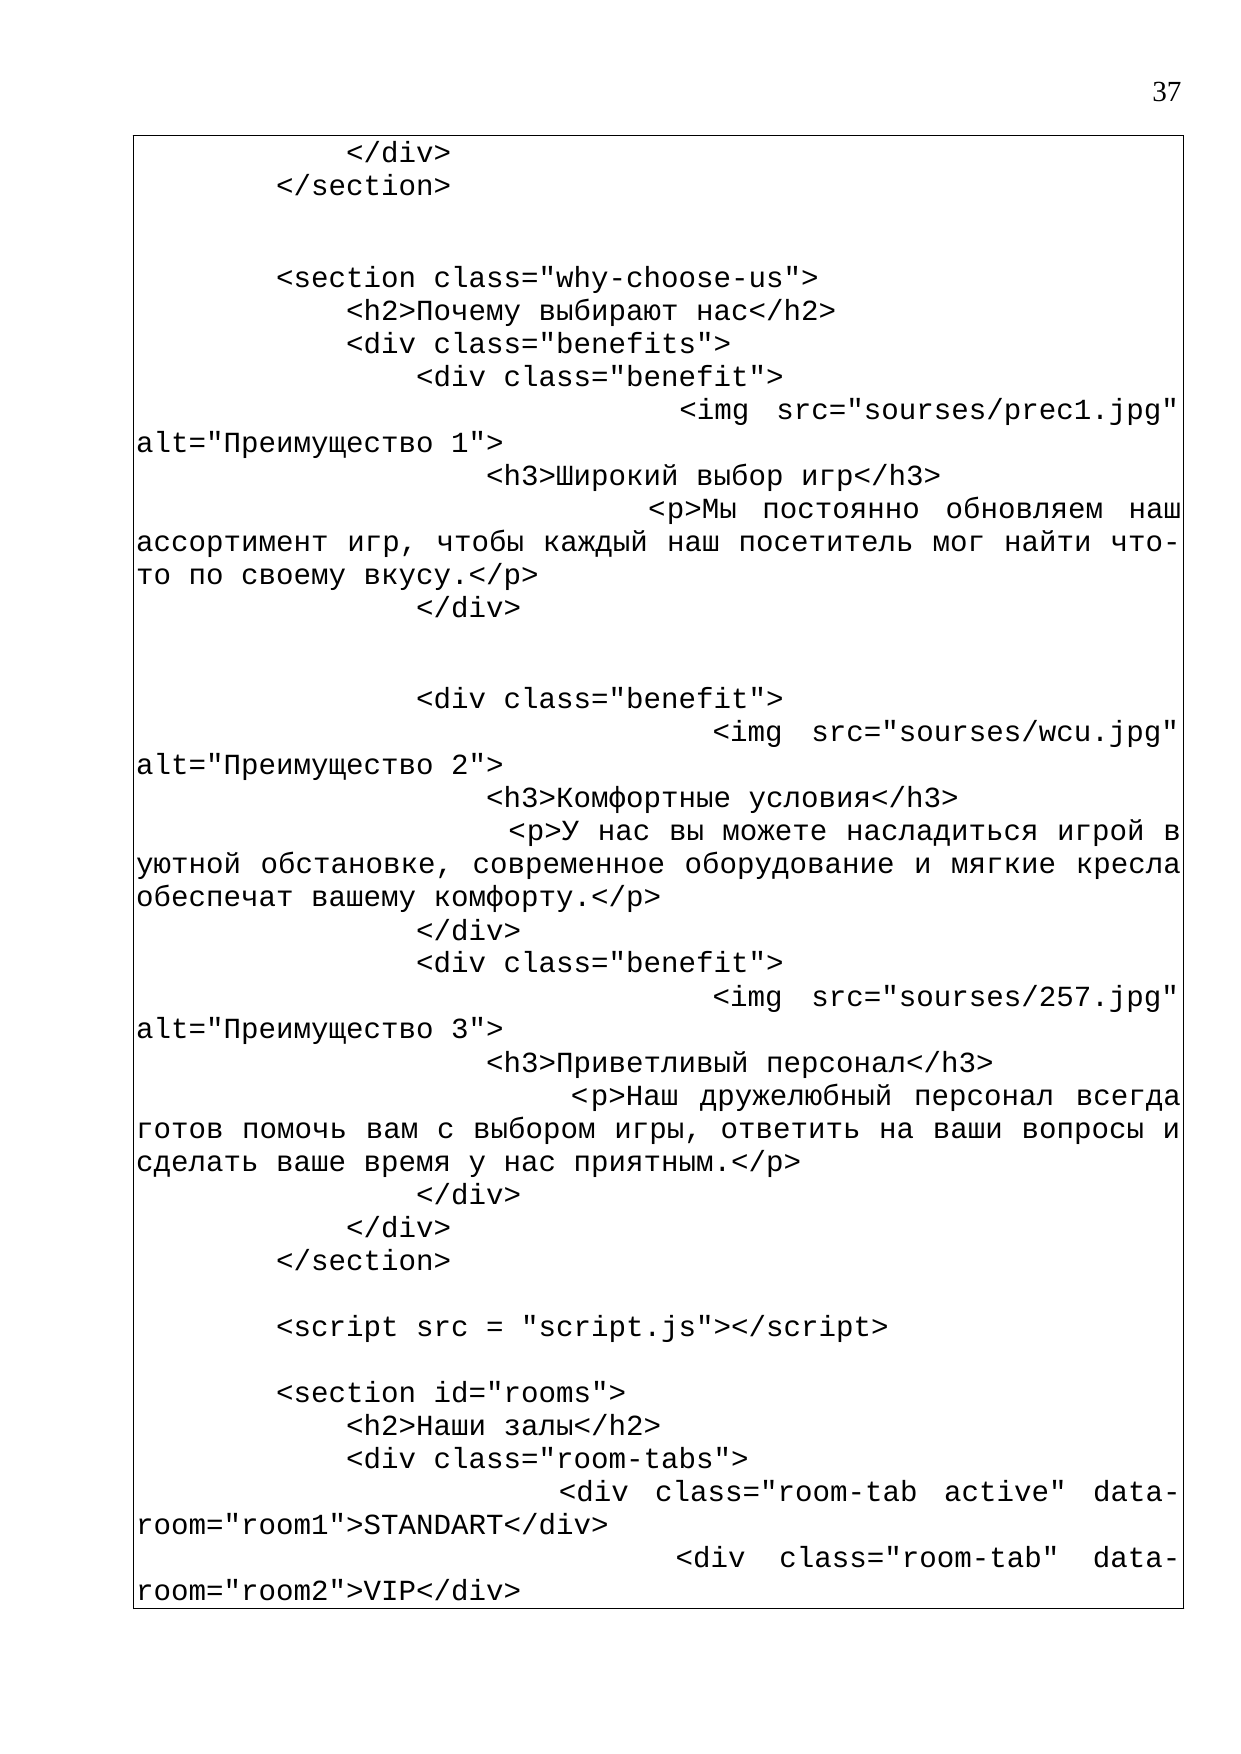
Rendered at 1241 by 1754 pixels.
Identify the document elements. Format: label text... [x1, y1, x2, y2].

text </section> [136, 172, 1181, 204]
text <img src="sourses/257.jpg" alt="Преимущество 3"> [136, 982, 1181, 1048]
text </div> [136, 916, 1181, 949]
text <div class="benefit"> [136, 684, 1181, 717]
text <div class="room-tab active" data-room="room1">STANDART</div> [136, 1477, 1181, 1543]
text <h3>Комфортные условия</h3> [136, 783, 1181, 817]
text </div> [136, 1180, 1181, 1213]
text <div class="benefit"> [136, 949, 1181, 982]
text <h3>Широкий выбор игр</h3> [136, 461, 1181, 494]
text <h3>Приветливый персонал</h3> [136, 1048, 1181, 1081]
text </section> [136, 1246, 1181, 1279]
text <div class="benefit"> [136, 362, 1181, 395]
text <script src = "script.js"></script> [136, 1312, 1181, 1345]
text <div class="room-tabs"> [136, 1444, 1181, 1477]
text <p>Наш дружелюбный персонал всегда готов помочь вам с выбором игры, ответить на ваши вопросы и сделать ваше время у нас приятным.</p> [136, 1081, 1181, 1180]
text </div> [136, 593, 1181, 626]
text <div class="benefits"> [136, 329, 1181, 362]
text <section class="why-choose-us"> [136, 263, 1181, 296]
text <h2>Почему выбирают нас</h2> [136, 296, 1181, 329]
text <div class="room-tab" data-room="room2">VIP</div> [136, 1543, 1181, 1608]
text </div> [134, 136, 1183, 172]
text </div> [136, 1213, 1181, 1246]
text <img src="sourses/prec1.jpg" alt="Преимущество 1"> [136, 395, 1181, 461]
text <p>Мы постоянно обновляем наш ассортимент игр, чтобы каждый наш посетитель мог найти что-то по своему вкусу.</p> [136, 494, 1181, 593]
text <h2>Наши залы</h2> [136, 1411, 1181, 1444]
text <p>У нас вы можете насладиться игрой в уютной обстановке, современное оборудование и мягкие кресла обеспечат вашему комфорту.</p> [136, 817, 1181, 916]
text <section id="rooms"> [136, 1378, 1181, 1411]
text <img src="sourses/wcu.jpg" alt="Преимущество 2"> [136, 717, 1181, 783]
